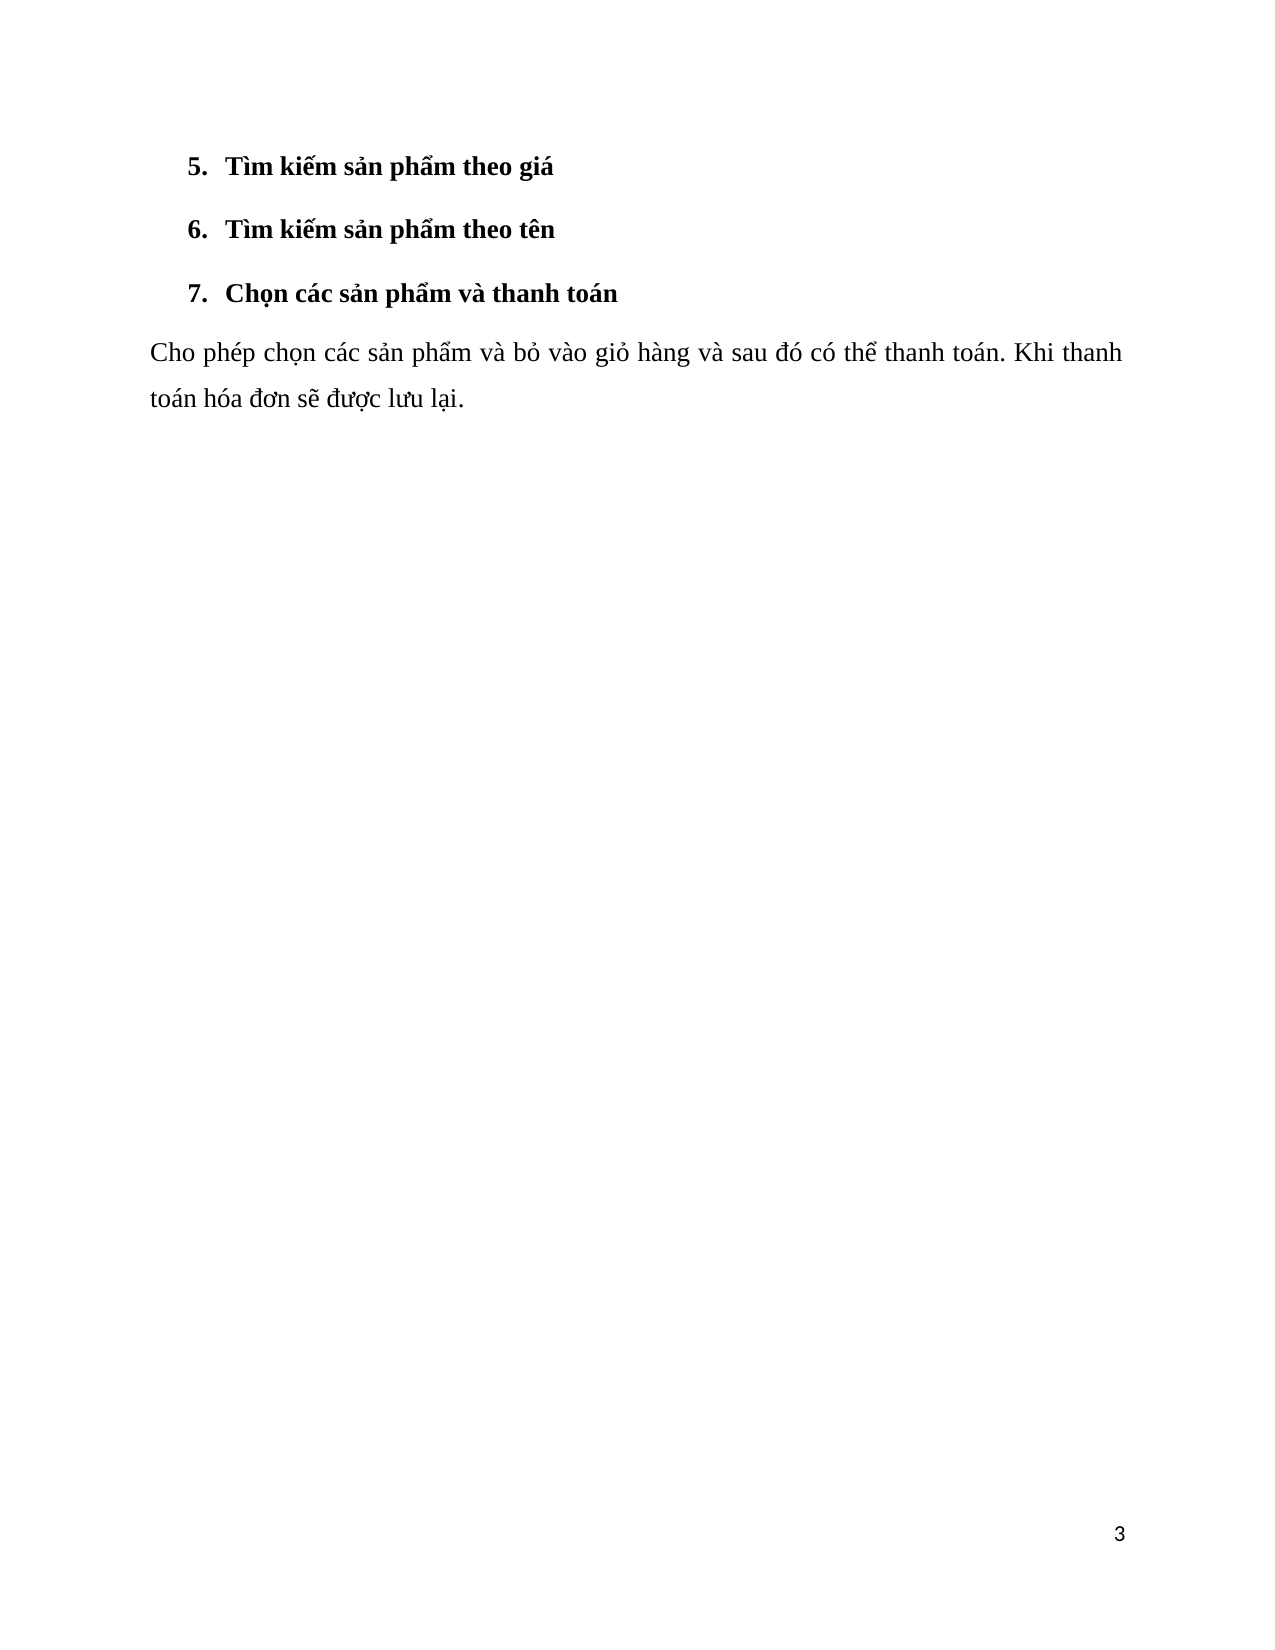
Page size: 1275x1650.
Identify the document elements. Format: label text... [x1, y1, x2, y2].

subtitle Tìm kiếm sản phẩm theo tên [187, 213, 1125, 244]
subtitle Tìm kiếm sản phẩm theo giá [187, 150, 1125, 181]
text Cho phép chọn các sản phẩm và bỏ vào giỏ hàng và sau đó có thể thanh toán. Khi thanh toán hóa đơn sẽ được lưu lại. [150, 336, 1125, 414]
subtitle Chọn các sản phẩm và thanh toán [187, 277, 1125, 308]
